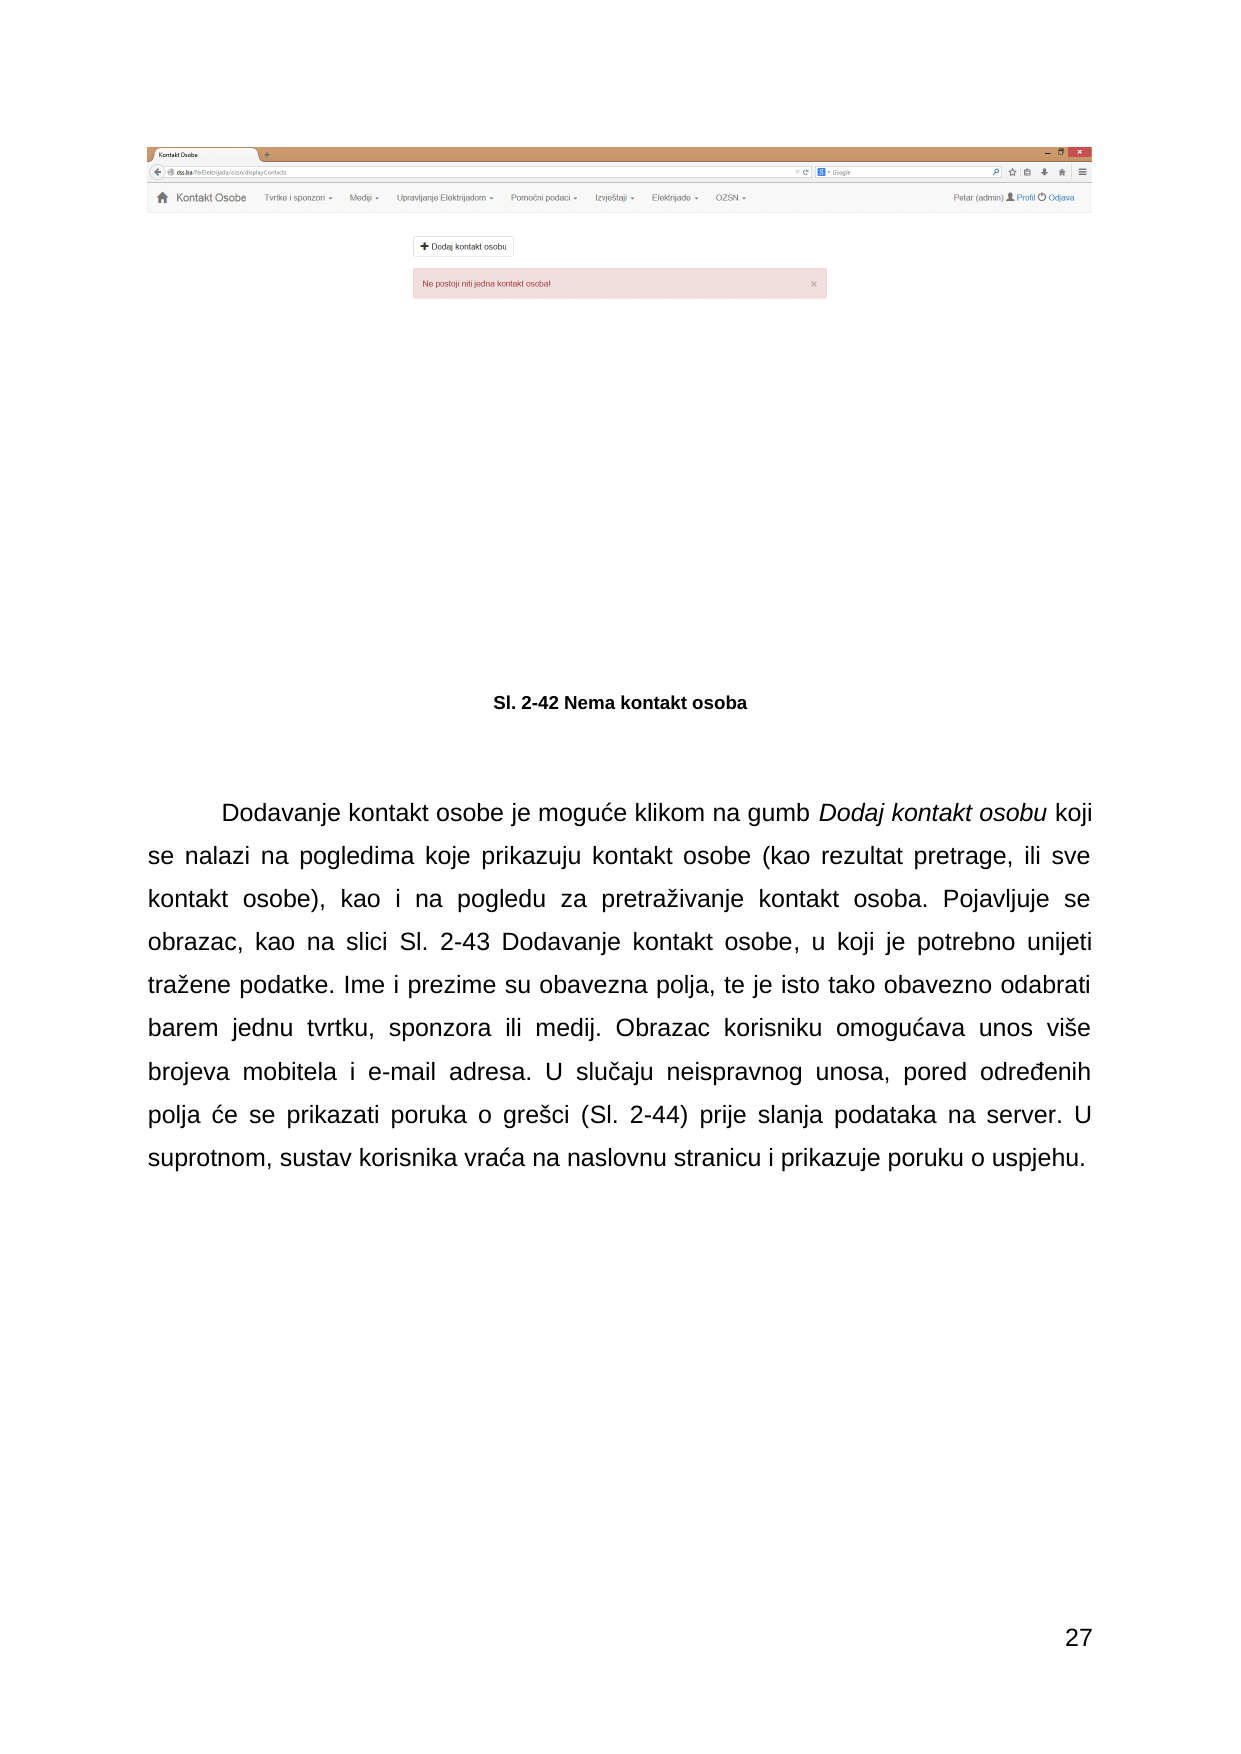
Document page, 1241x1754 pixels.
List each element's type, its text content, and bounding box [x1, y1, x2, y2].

picture [147, 147, 1092, 657]
text Dodavanje kontakt osobe je moguće klikom na gumb Dodaj kontakt osobu koji se nalazi na pogledima koje prikazuju kontakt osobe (kao rezultat pretrage, ili sve kontakt osobe), kao i na pogledu za pretraživanje kontakt osoba. Pojavljuje se obrazac, kao na slici Sl. 2.43, u koji je potrebno unijeti tražene podatke. Ime i prezime su obavezna polja, te je isto tako obavezno odabrati barem jednu tvrtku, sponzora ili medij. Obrazac korisniku omogućava unos više brojeva mobitela i e-mail adresa. U slučaju neispravnog unosa, pored određenih polja će se prikazati poruka o grešci (Sl. 2.44) prije slanja podataka na server. U suprotnom, sustav korisnika vraća na naslovnu stranicu i prikazuje poruku o uspjehu. [148, 798, 1093, 1172]
text Sl. 2-42 Nema kontakt osoba [148, 691, 1093, 713]
